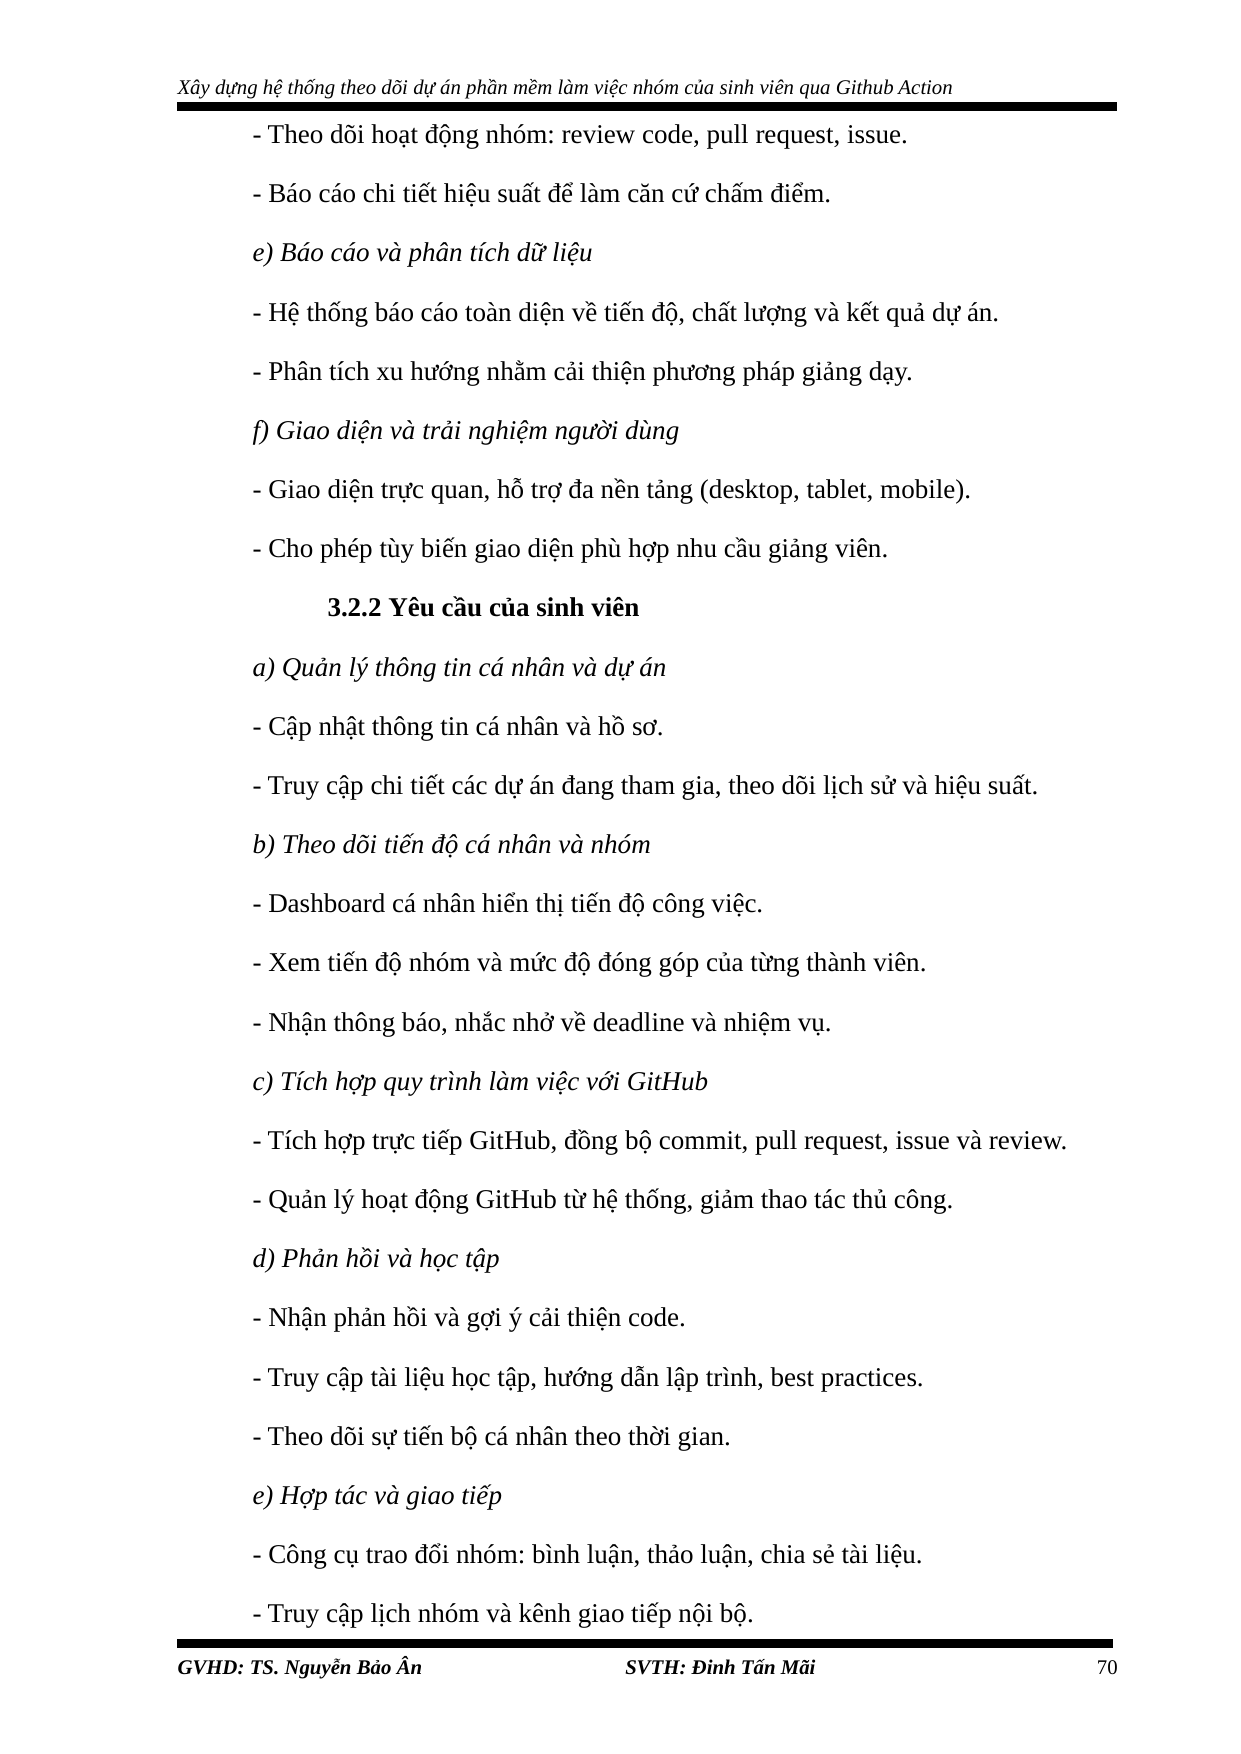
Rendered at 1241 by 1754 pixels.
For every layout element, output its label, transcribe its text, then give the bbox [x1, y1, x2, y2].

text - Cho phép tùy biến giao diện phù hợp nhu cầu giảng viên. [177, 532, 1122, 563]
text - Truy cập tài liệu học tập, hướng dẫn lập trình, best practices. [177, 1361, 1122, 1392]
subtitle Yêu cầu của sinh viên [252, 591, 1122, 623]
text - Xem tiến độ nhóm và mức độ đóng góp của từng thành viên. [177, 946, 1122, 978]
text - Theo dõi sự tiến bộ cá nhân theo thời gian. [177, 1420, 1122, 1451]
text - Quản lý hoạt động GitHub từ hệ thống, giảm thao tác thủ công. [177, 1183, 1122, 1214]
text - Nhận phản hồi và gợi ý cải thiện code. [177, 1301, 1122, 1333]
text f) Giao diện và trải nghiệm người dùng [177, 414, 1122, 445]
text - Phân tích xu hướng nhằm cải thiện phương pháp giảng dạy. [177, 355, 1122, 386]
text e) Báo cáo và phân tích dữ liệu [177, 236, 1122, 268]
text - Tích hợp trực tiếp GitHub, đồng bộ commit, pull request, issue và review. [177, 1124, 1122, 1155]
text a) Quản lý thông tin cá nhân và dự án [177, 651, 1122, 682]
text - Nhận thông báo, nhắc nhở về deadline và nhiệm vụ. [177, 1006, 1122, 1037]
text c) Tích hợp quy trình làm việc với GitHub [177, 1065, 1122, 1096]
text b) Theo dõi tiến độ cá nhân và nhóm [177, 828, 1122, 859]
text d) Phản hồi và học tập [177, 1242, 1122, 1273]
text - Dashboard cá nhân hiển thị tiến độ công việc. [177, 887, 1122, 918]
text - Cập nhật thông tin cá nhân và hồ sơ. [177, 710, 1122, 741]
text - Hệ thống báo cáo toàn diện về tiến độ, chất lượng và kết quả dự án. [177, 296, 1122, 327]
text e) Hợp tác và giao tiếp [177, 1479, 1122, 1510]
text - Theo dõi hoạt động nhóm: review code, pull request, issue. [177, 118, 1122, 149]
text - Công cụ trao đổi nhóm: bình luận, thảo luận, chia sẻ tài liệu. [177, 1538, 1122, 1569]
text - Truy cập chi tiết các dự án đang tham gia, theo dõi lịch sử và hiệu suất. [177, 769, 1122, 800]
text - Báo cáo chi tiết hiệu suất để làm căn cứ chấm điểm. [177, 177, 1122, 208]
text - Truy cập lịch nhóm và kênh giao tiếp nội bộ. [177, 1597, 1122, 1628]
text - Giao diện trực quan, hỗ trợ đa nền tảng (desktop, tablet, mobile). [177, 473, 1122, 504]
